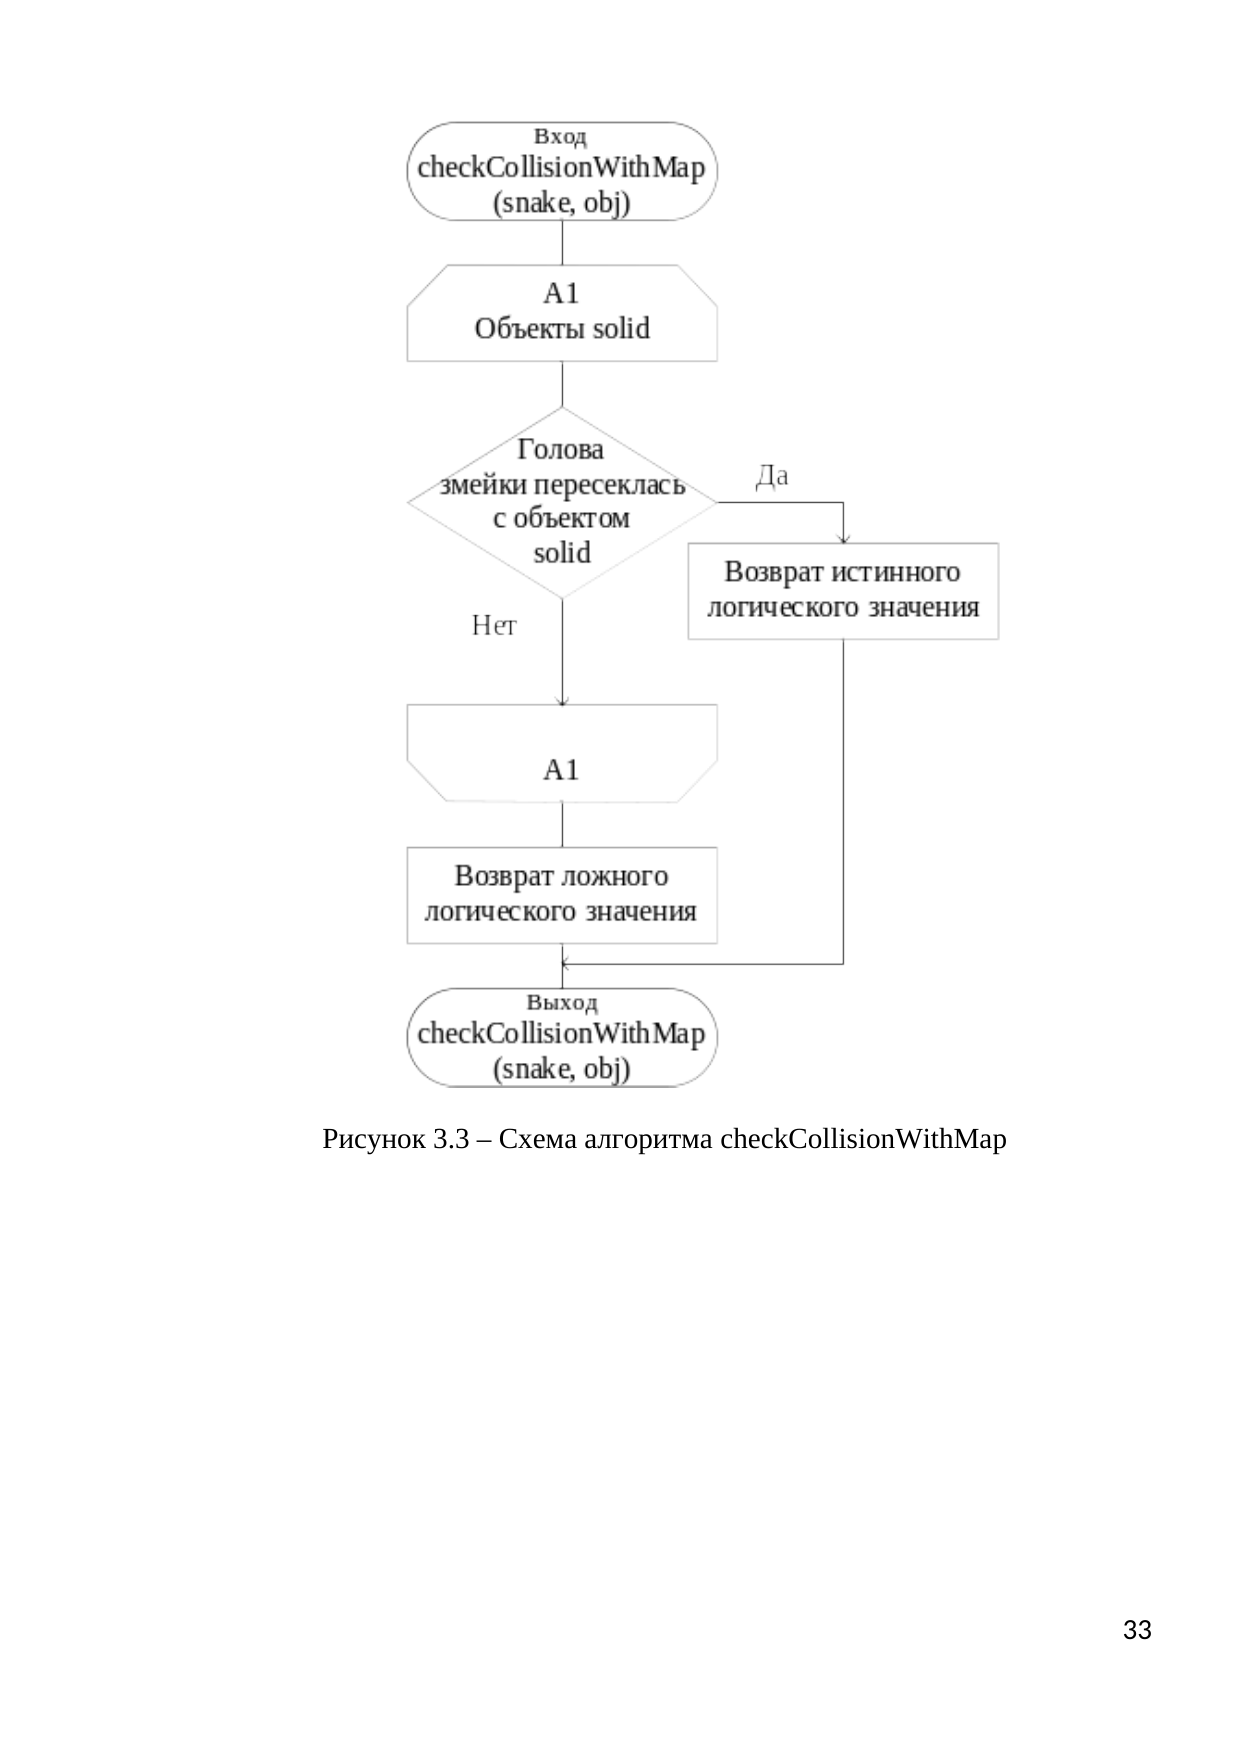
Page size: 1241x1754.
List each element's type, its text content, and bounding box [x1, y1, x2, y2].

text Рисунок 3.3 – Схема алгоритма checkCollisionWithMap [177, 1121, 1152, 1154]
